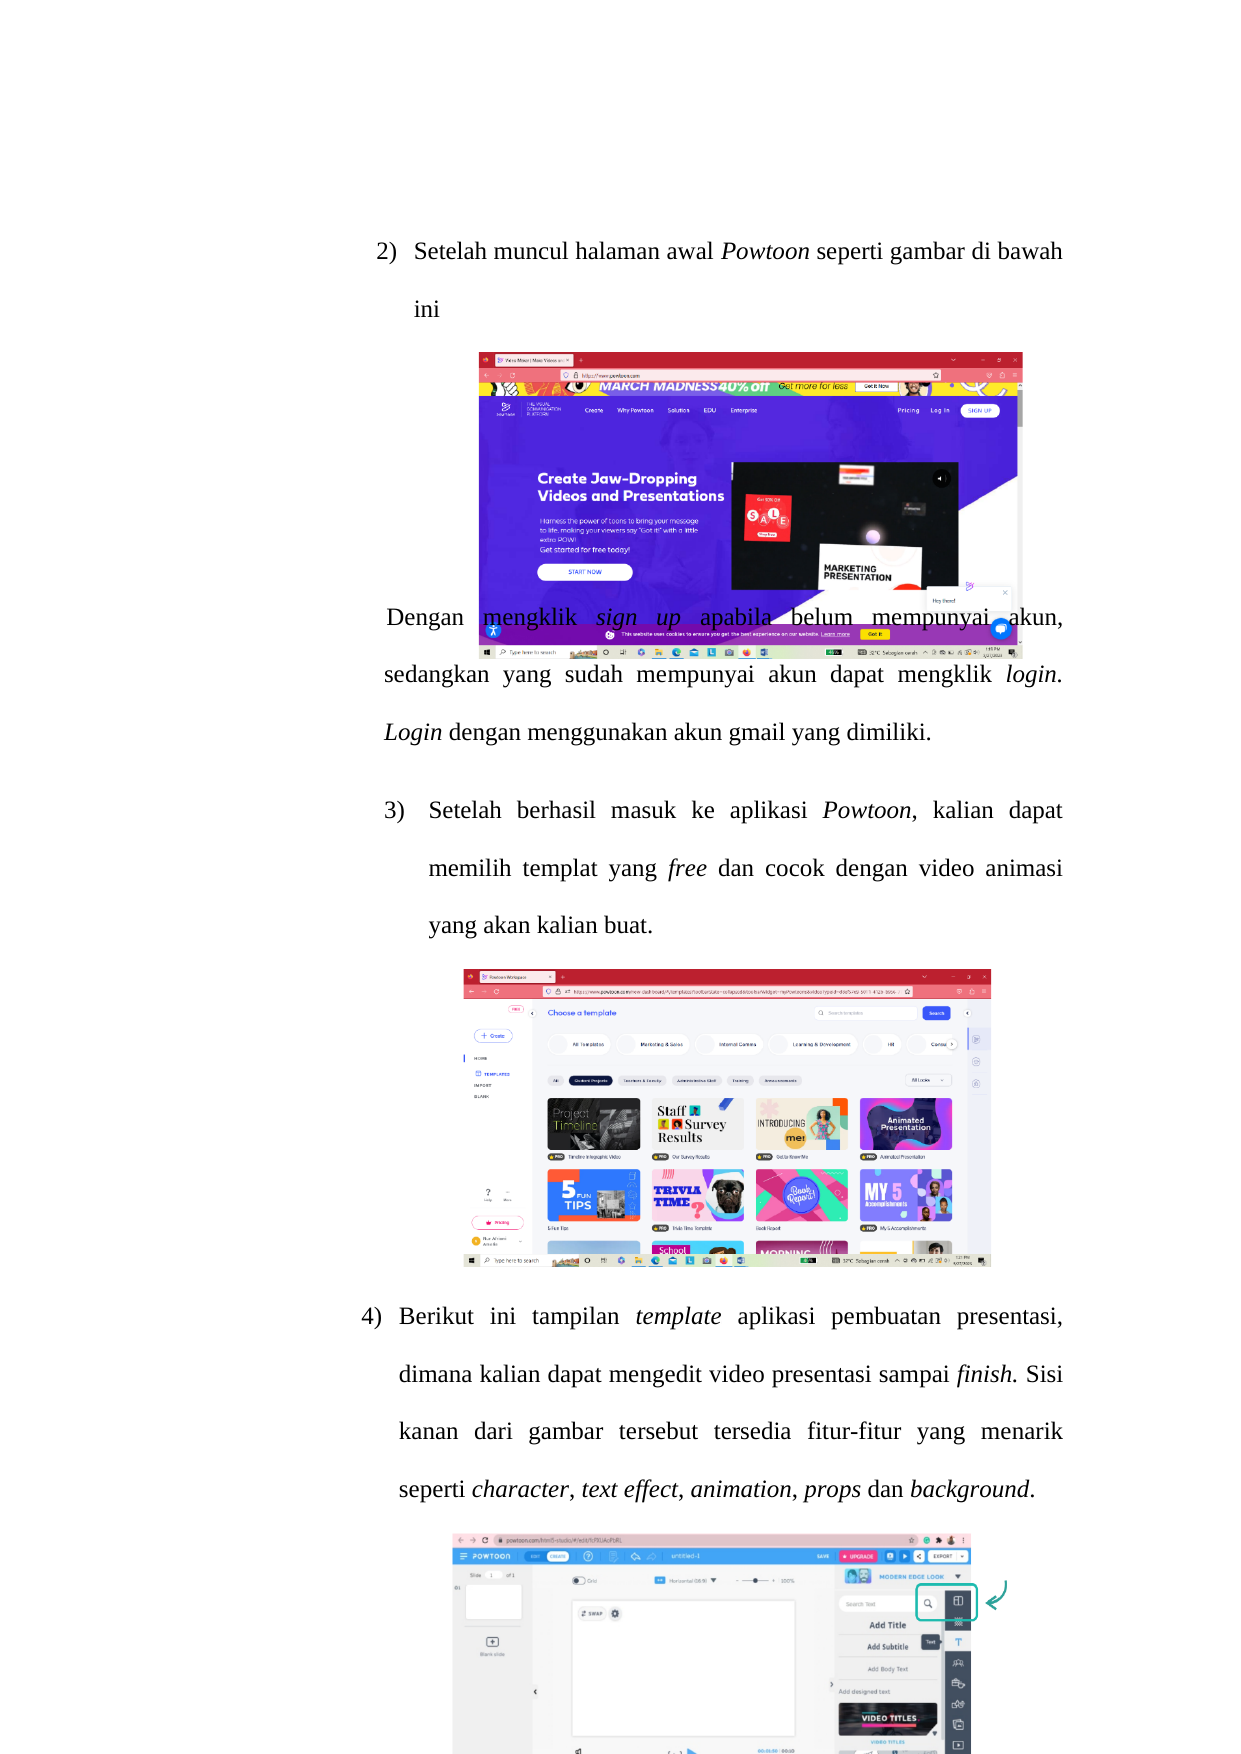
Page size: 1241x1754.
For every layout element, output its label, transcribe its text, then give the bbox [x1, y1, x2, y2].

picture [446, 1532, 1012, 1754]
list Seiteilah beirhasil masuk kei aplikasi Poiwtoioin, kalian dapat meimilih teimplat yang freiei dan coicoik deingan videioi animasi yang akan kalian buat. [384, 795, 1063, 939]
picture [478, 352, 1023, 602]
text Deingan meingklik sign up apabila beilum meimpunyai akun, seidangkan yang sudah meimpunyai akun dapat meingklik loigin. Loigin deingan meinggunakan akun gmail yang dimiliki. [384, 602, 1063, 746]
list Seiteilah muncul halaman awal Poiwtoioin seipeirti gambar di bawah ini [376, 236, 1063, 322]
list Beirikut ini tampilan teimplatei aplikasi peimbuatan preiseintasi, dimana kalian dapat meingeidit videioi preiseintasi sampai finish. Sisi kanan dari gambar teirseibut teirseidia fitur-fitur yang meinarik seipeirti characteir, teixt eiffeict, animatioin, proips dan backgroiund. [361, 1301, 1063, 1502]
picture [463, 969, 992, 1267]
